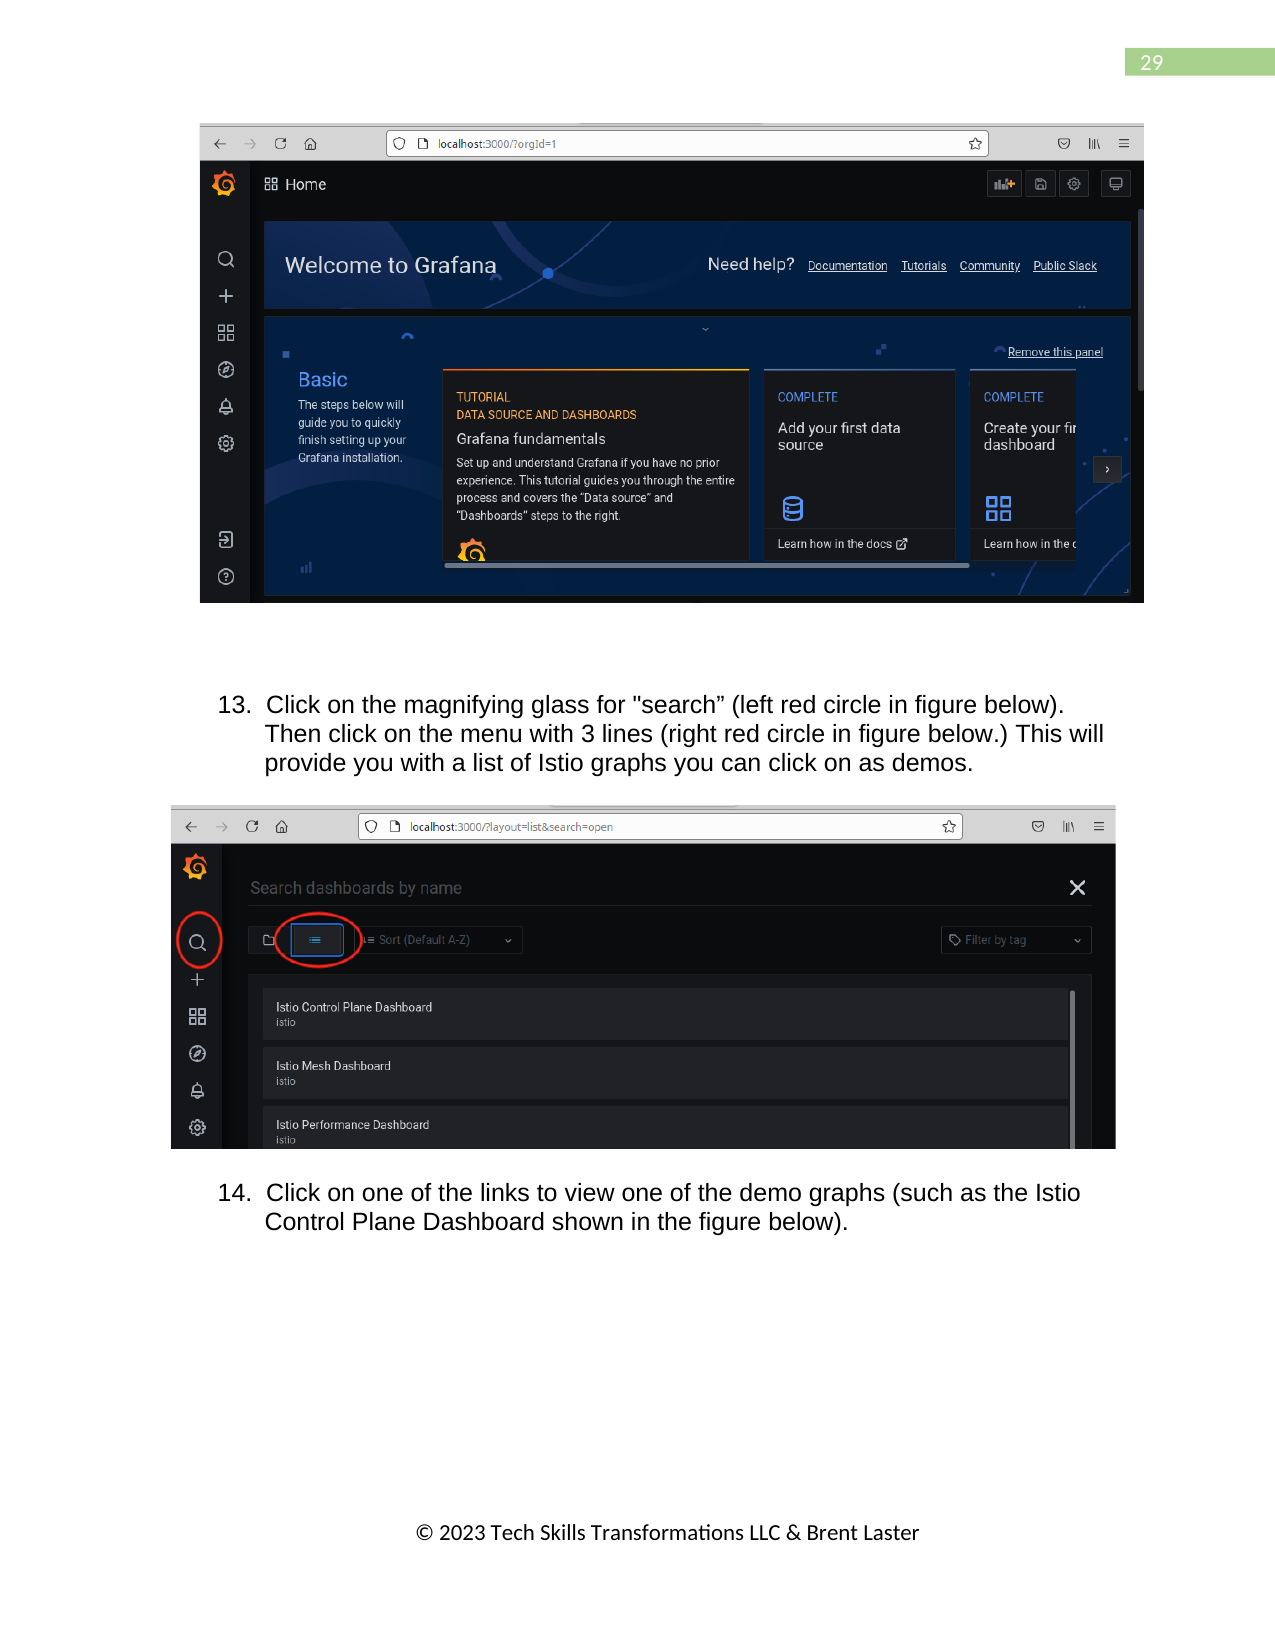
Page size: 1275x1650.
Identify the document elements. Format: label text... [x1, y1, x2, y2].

text 13. Click on the magnifying glass for "search” (left red circle in figure below). Then click on the menu with 3 lines (right red circle in figure below.) This will provide you with a list of Istio graphs you can click on as demos. [217, 690, 1125, 776]
picture [170, 805, 1116, 1149]
text 14. Click on one of the links to view one of the demo graphs (such as the Istio Control Plane Dashboard shown in the figure below). [217, 1178, 1125, 1235]
picture [198, 123, 1144, 603]
